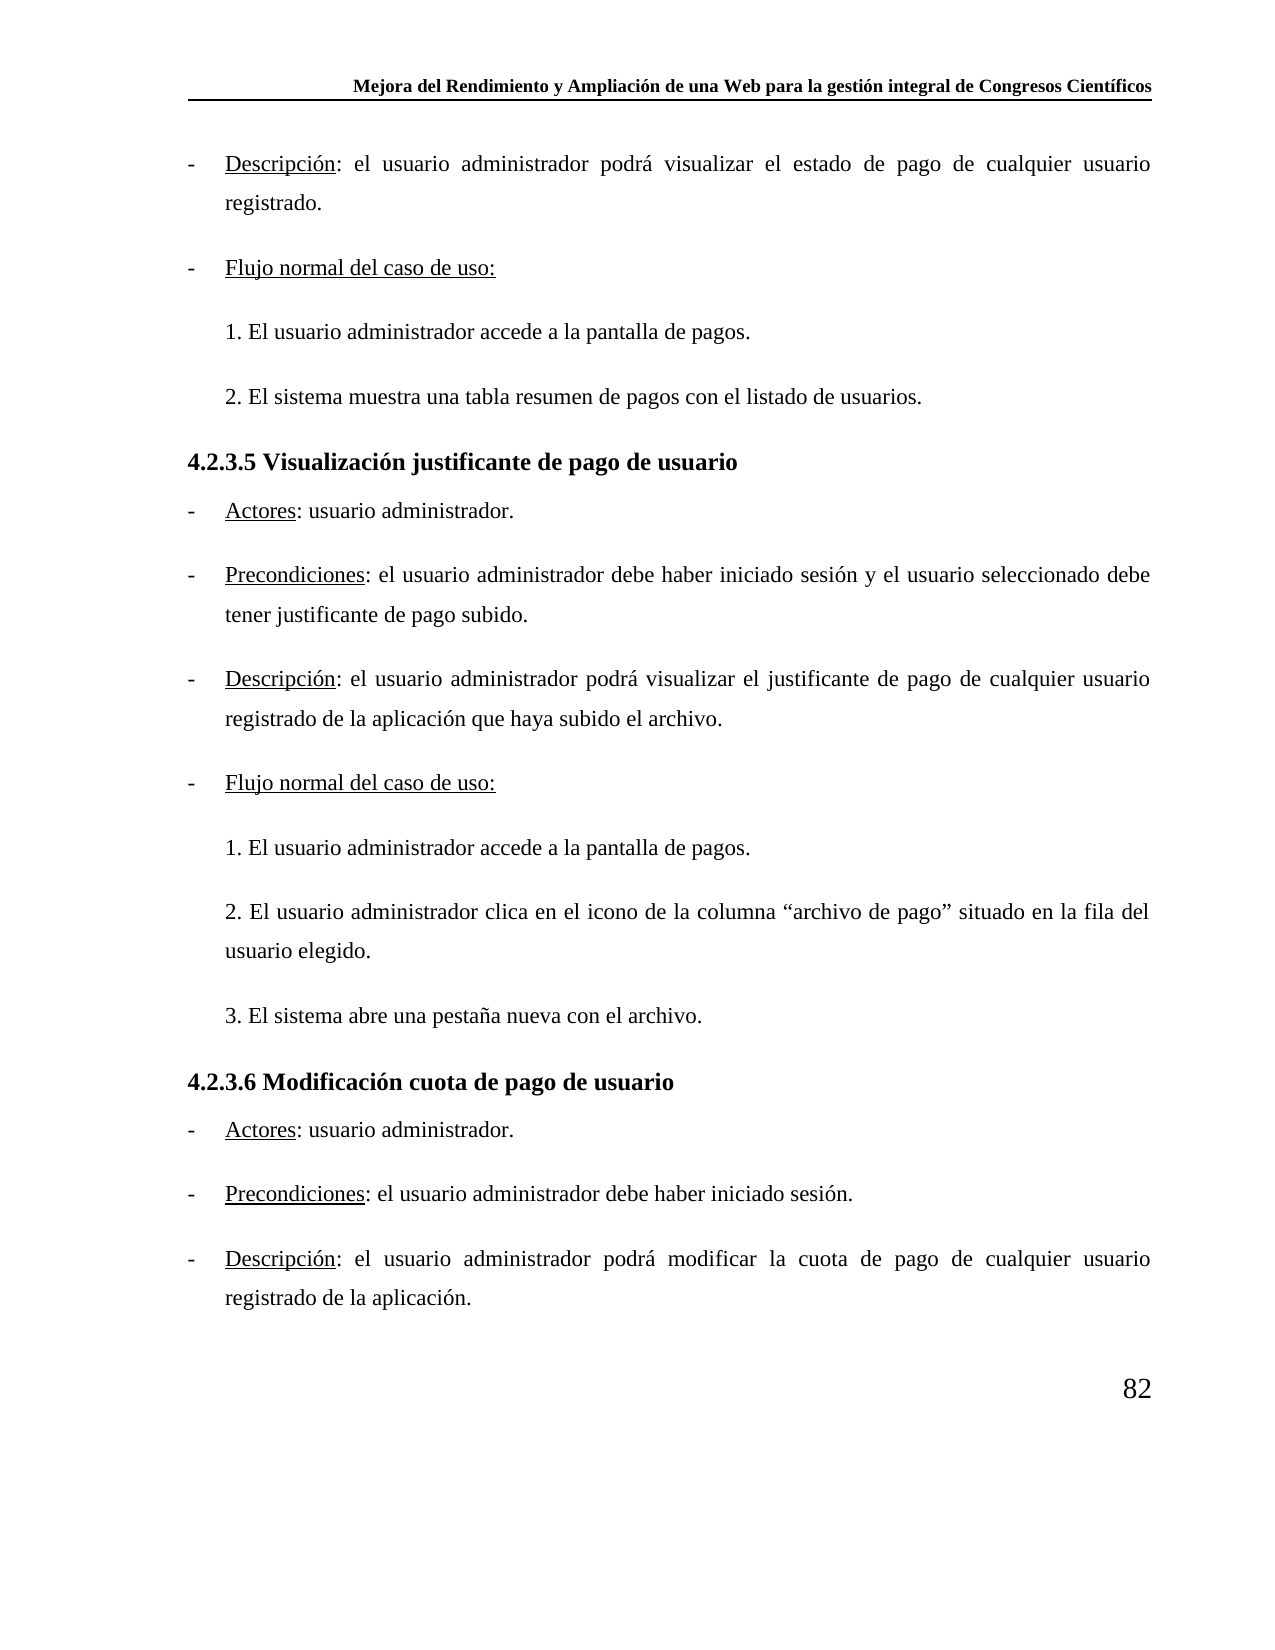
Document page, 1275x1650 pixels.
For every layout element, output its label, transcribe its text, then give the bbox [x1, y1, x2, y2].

list Flujo normal del caso de uso: [187, 769, 1152, 796]
list Actores: usuario administrador. [187, 497, 1152, 523]
list Descripción: el usuario administrador podrá visualizar el estado de pago de cualquier usuario registrado. [187, 150, 1152, 216]
list Precondiciones: el usuario administrador debe haber iniciado sesión. [187, 1180, 1152, 1207]
list Descripción: el usuario administrador podrá visualizar el justificante de pago de cualquier usuario registrado de la aplicación que haya subido el archivo. [187, 665, 1152, 731]
text 2. El sistema muestra una tabla resumen de pagos con el listado de usuarios. [225, 383, 1152, 409]
text 3. El sistema abre una pestaña nueva con el archivo. [225, 1002, 1152, 1028]
subtitle 4.2.3.6 Modificación cuota de pago de usuario [187, 1067, 1152, 1095]
list Descripción: el usuario administrador podrá modificar la cuota de pago de cualquier usuario registrado de la aplicación. [187, 1245, 1152, 1311]
text 2. El usuario administrador clica en el icono de la columna “archivo de pago” situado en la fila del usuario elegido. [225, 898, 1152, 964]
list Precondiciones: el usuario administrador debe haber iniciado sesión y el usuario seleccionado debe tener justificante de pago subido. [187, 561, 1152, 627]
list Flujo normal del caso de uso: [187, 254, 1152, 280]
list Actores: usuario administrador. [187, 1116, 1152, 1142]
text 1. El usuario administrador accede a la pantalla de pagos. [225, 834, 1152, 860]
subtitle 4.2.3.5 Visualización justificante de pago de usuario [187, 447, 1152, 476]
text 1. El usuario administrador accede a la pantalla de pagos. [225, 318, 1152, 345]
